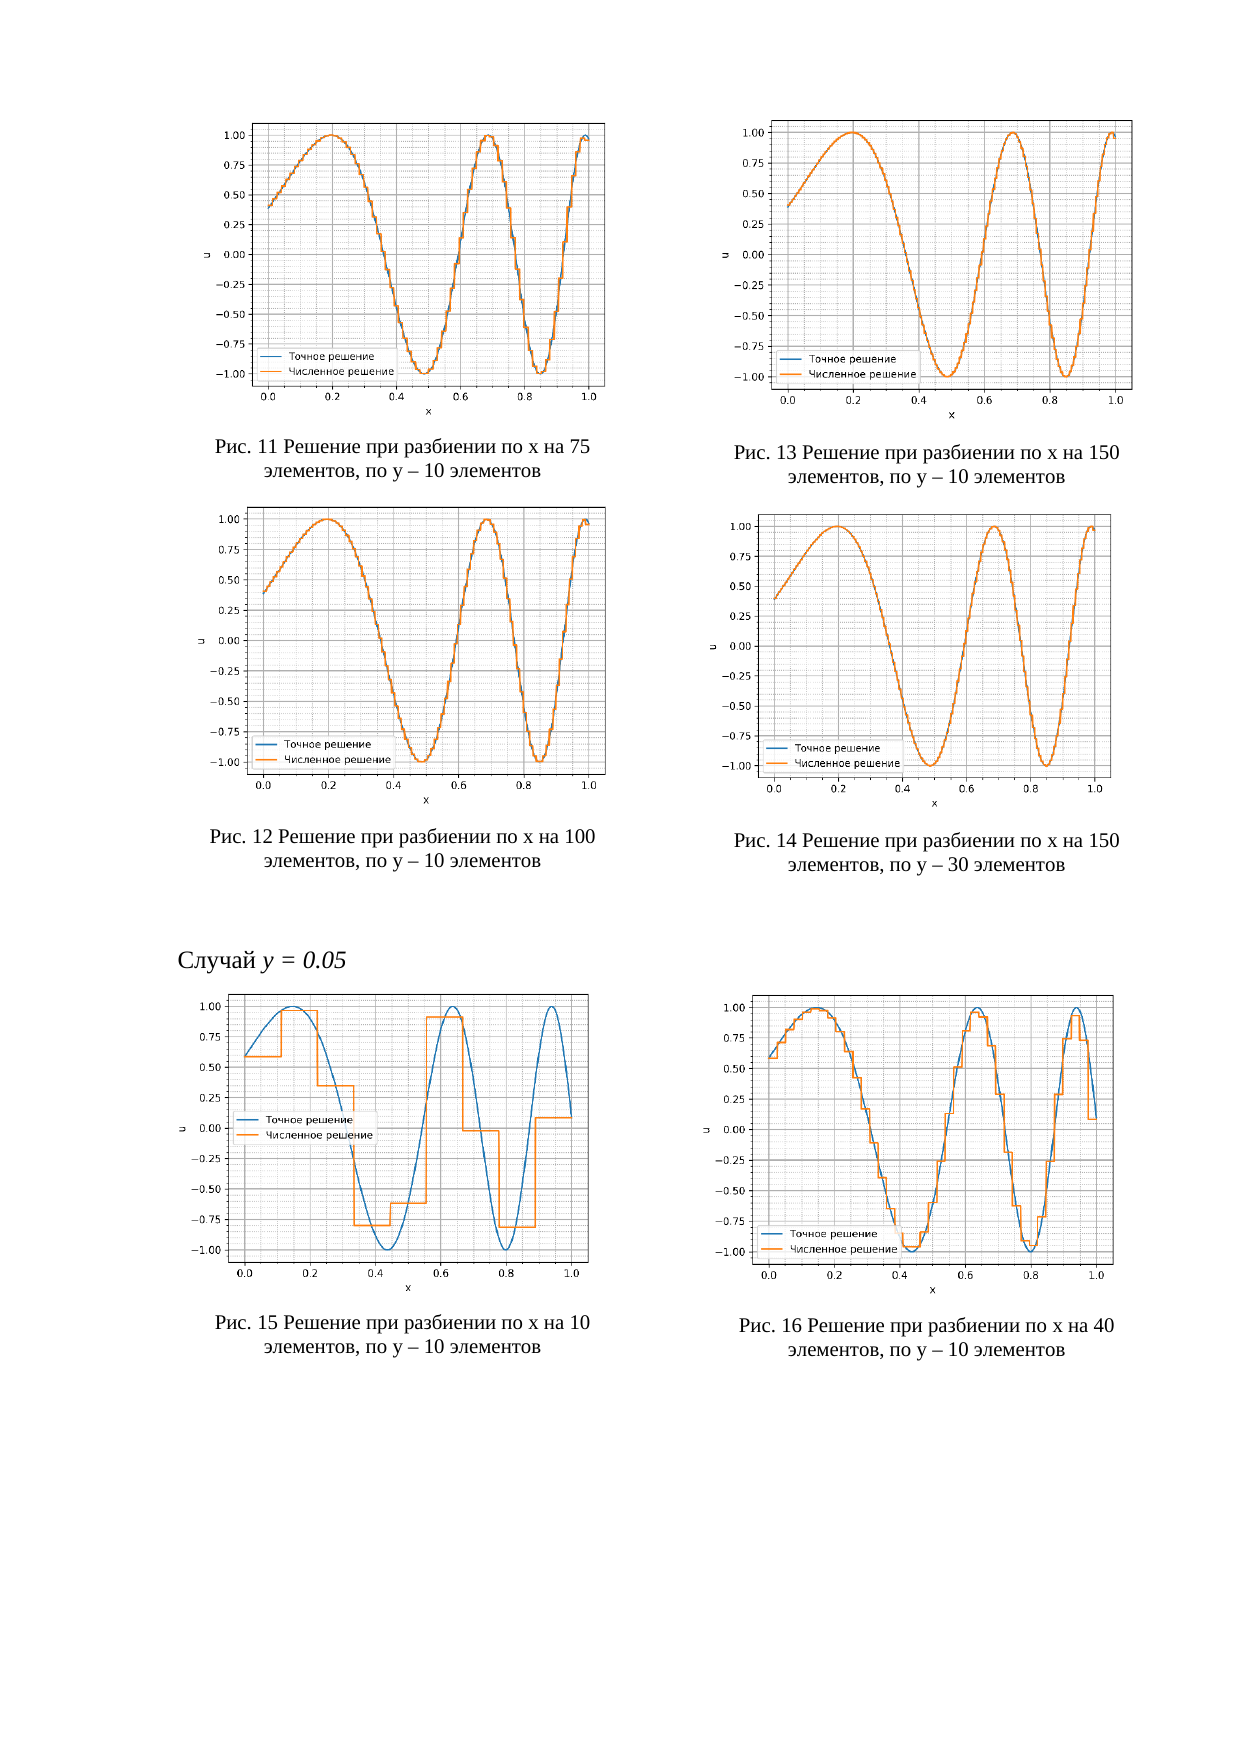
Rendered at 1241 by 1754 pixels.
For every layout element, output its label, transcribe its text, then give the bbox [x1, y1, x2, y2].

picture [701, 992, 1115, 1294]
text Рис. 13 Решение при разбиении по x на 150 элементов, по y – 10 элементов [701, 440, 1152, 488]
text Рис. 12 Решение при разбиении по x на 100 элементов, по y – 10 элементов [177, 824, 627, 872]
text Рис. 11 Решение при разбиении по x на 75 элементов, по y – 10 элементов [177, 434, 627, 482]
picture [177, 992, 591, 1291]
picture [701, 509, 1115, 810]
text Случай y = 0.05 [177, 945, 1152, 973]
picture [195, 502, 609, 805]
text Рис. 16 Решение при разбиении по x на 40 элементов, по y – 10 элементов [701, 1313, 1152, 1361]
picture [195, 118, 609, 415]
text Рис. 14 Решение при разбиении по x на 150 элементов, по y – 30 элементов [701, 828, 1152, 876]
text Рис. 15 Решение при разбиении по x на 10 элементов, по y – 10 элементов [177, 1309, 627, 1358]
picture [719, 118, 1134, 422]
